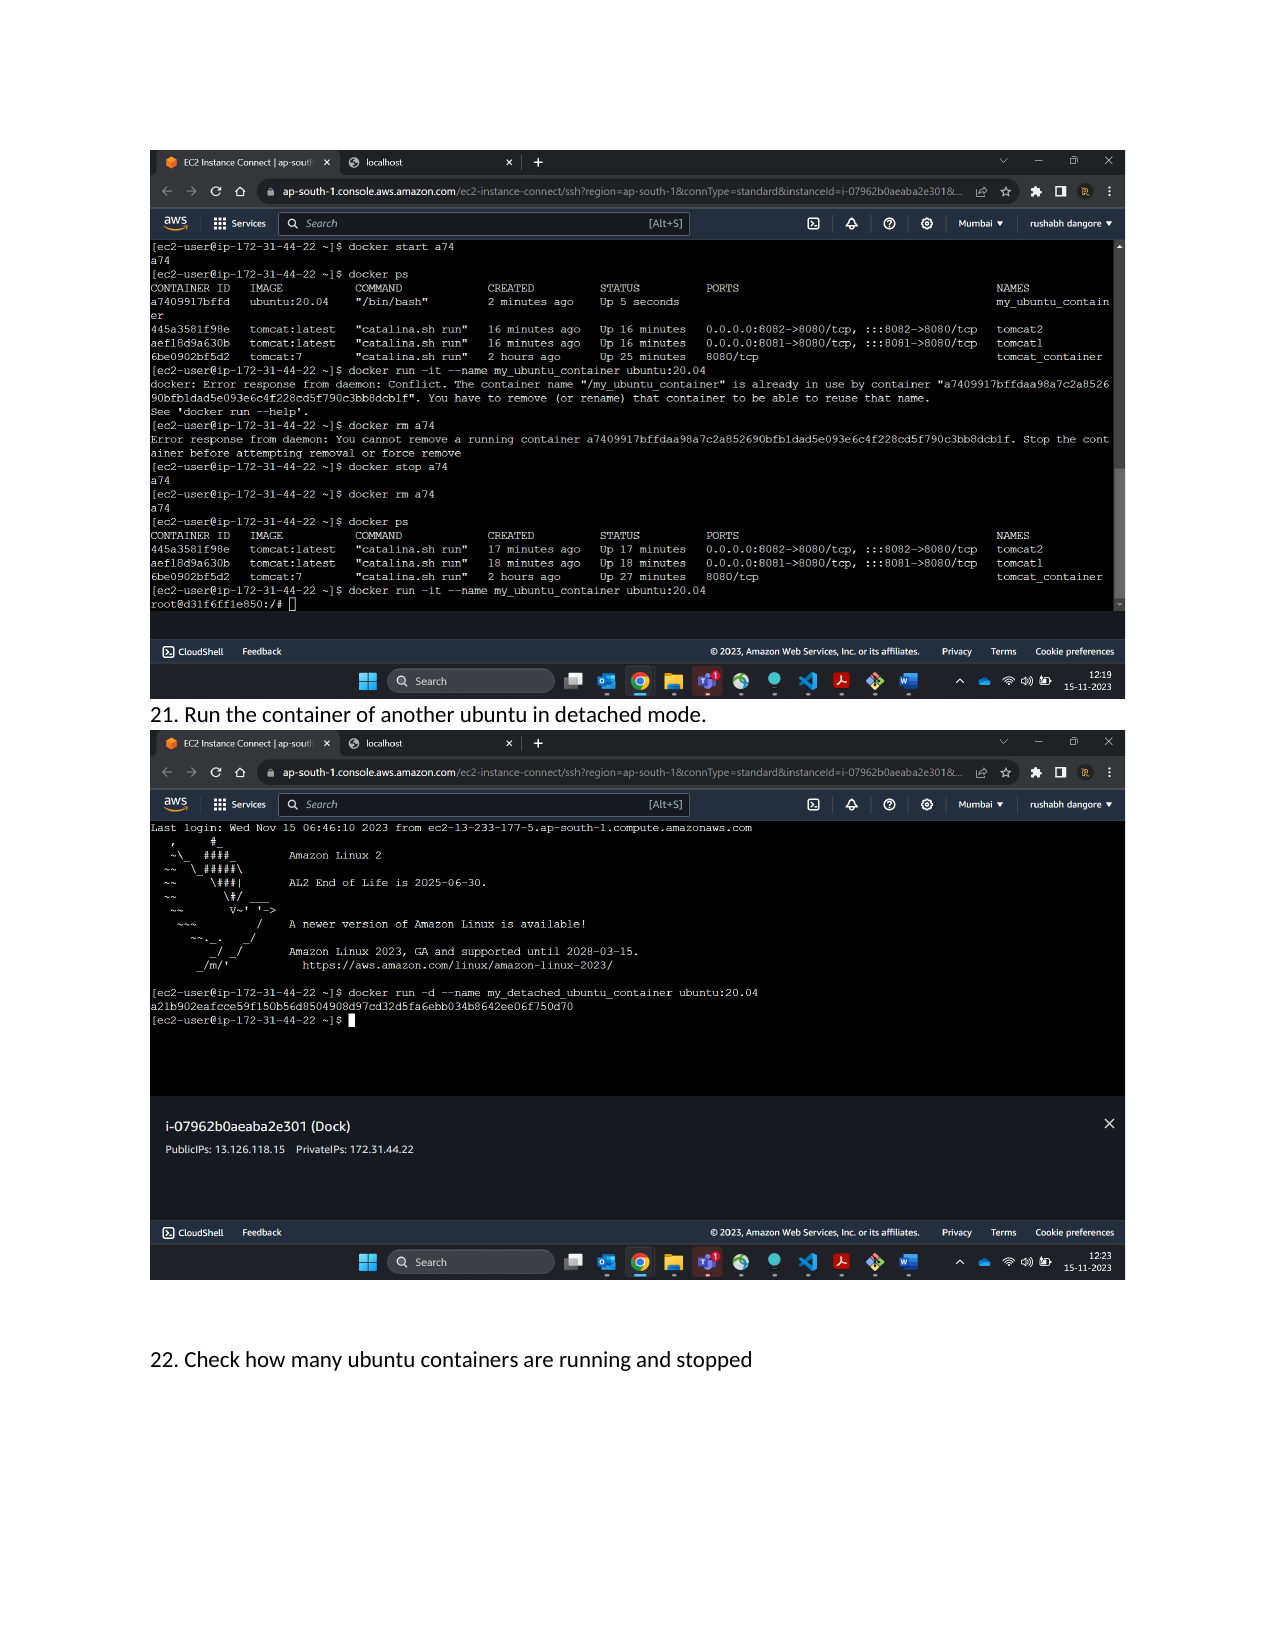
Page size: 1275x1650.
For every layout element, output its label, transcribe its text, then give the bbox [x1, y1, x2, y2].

picture [150, 730, 1125, 1280]
text 22. Check how many ubuntu containers are running and stopped [150, 1345, 1125, 1373]
picture [150, 150, 1125, 699]
text 21. Run the container of another ubuntu in detached mode. [150, 699, 1125, 730]
